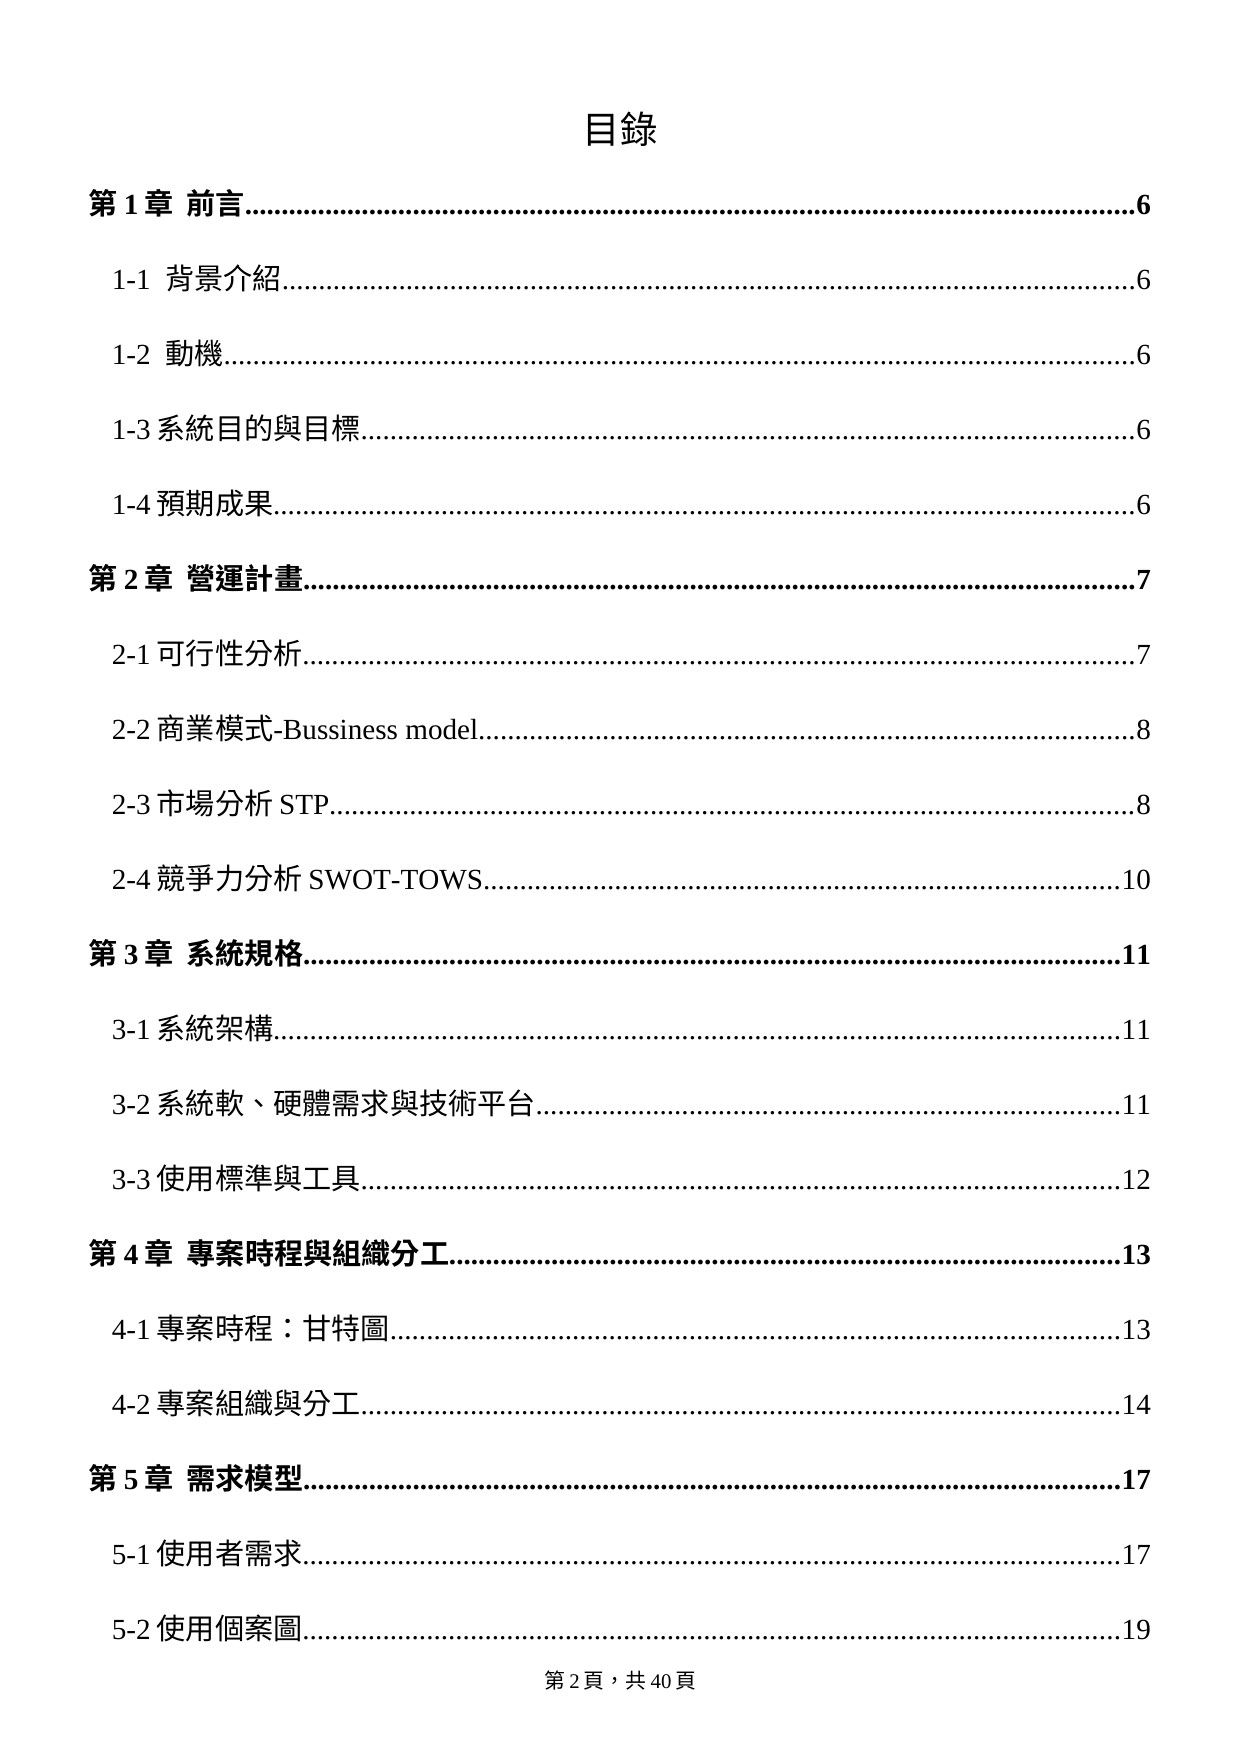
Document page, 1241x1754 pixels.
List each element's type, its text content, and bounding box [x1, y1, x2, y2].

text 2-1可行性分析 7 [112, 614, 1152, 689]
text 1-1 背景介紹 6 [112, 239, 1152, 314]
text 5-1使用者需求 17 [112, 1514, 1152, 1589]
text 3-2系統軟、硬體需求與技術平台 11 [112, 1064, 1152, 1139]
text 第5章 需求模型 17 [89, 1439, 1152, 1514]
text 第3章 系統規格 11 [89, 914, 1152, 989]
text 1-3系統目的與目標 6 [112, 389, 1152, 464]
text 3-3使用標準與工具 12 [112, 1139, 1152, 1214]
text 2-3市場分析STP 8 [112, 764, 1152, 839]
text 2-2商業模式-Bussiness model 8 [112, 689, 1152, 764]
text 5-2使用個案圖 19 [112, 1589, 1152, 1664]
text 1-4預期成果 6 [112, 464, 1152, 539]
text 第1章 前言 6 [89, 164, 1152, 239]
text 4-2專案組織與分工 14 [112, 1364, 1152, 1439]
text 第4章 專案時程與組織分工 13 [89, 1214, 1152, 1289]
text 4-1專案時程：甘特圖 13 [112, 1289, 1152, 1364]
text 2-4競爭力分析SWOT-TOWS 10 [112, 839, 1152, 914]
text 第2章 營運計畫 7 [89, 539, 1152, 614]
text 目錄 [89, 89, 1152, 164]
text 1-2 動機 6 [112, 314, 1152, 389]
text 3-1系統架構 11 [112, 989, 1152, 1064]
